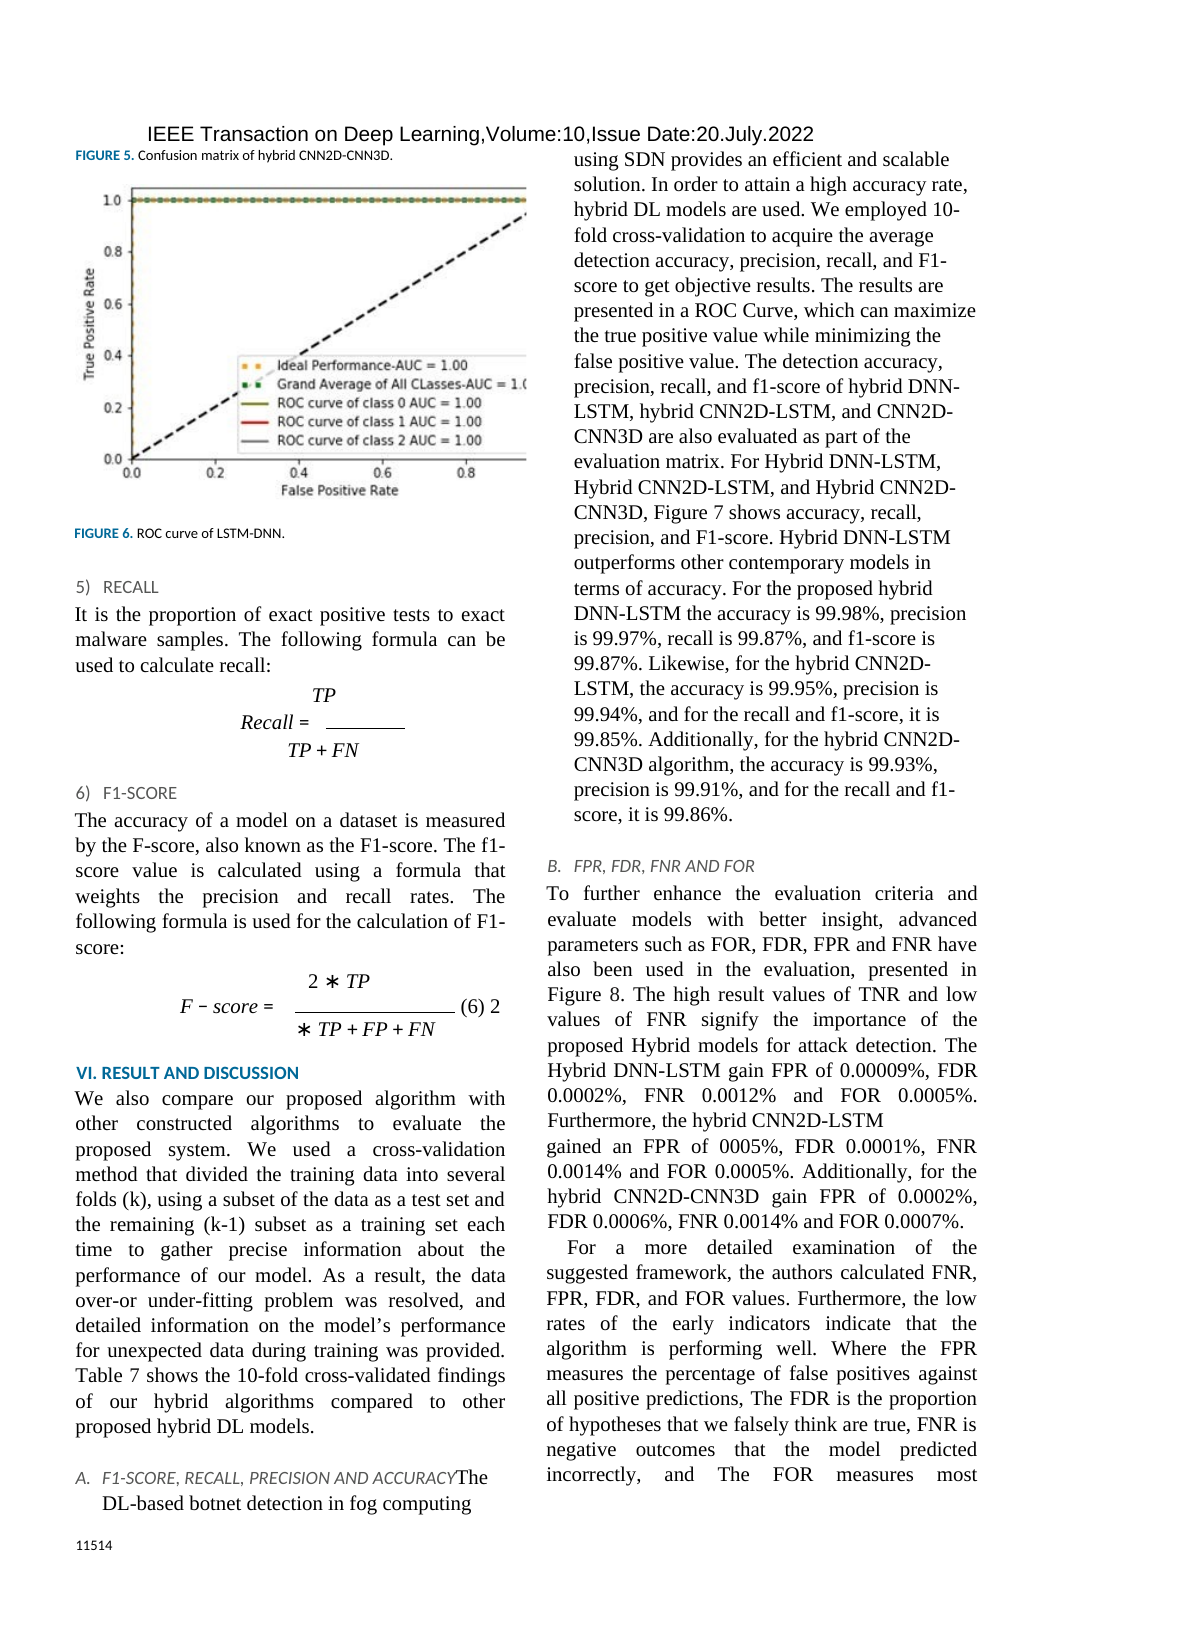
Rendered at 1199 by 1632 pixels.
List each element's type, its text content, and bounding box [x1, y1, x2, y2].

text To further enhance the evaluation criteria and evaluate models with better insight, advanced parameters such as FOR, FDR, FPR and FNR have also been used in the evaluation, presented in Figure 8. The high result values of TNR and low values of FNR signify the importance of the proposed Hybrid models for attack detection. The Hybrid DNN-LSTM gain FPR of 0.00009%, FDR 0.0002%, FNR 0.0012% and FOR 0.0005%. Furthermore, the hybrid CNN2D-LSTM [546, 881, 978, 1132]
text TP + FN [173, 737, 473, 763]
text We also compare our proposed algorithm with other constructed algorithms to evaluate the proposed system. We used a cross-validation method that divided the training data into several folds (k), using a subset of the data as a test set and the remaining (k-1) subset as a training set each time to gather precise information about the performance of our model. As a result, the data over-or under-fitting problem was resolved, and detailed information on the model’s performance for unexpected data during training was provided. Table 7 shows the 10-fold cross-validated findings of our hybrid algorithms compared to other proposed hybrid DL models. [74, 1086, 506, 1438]
list F1-SCORE [75, 781, 506, 804]
list RECALL [75, 575, 506, 598]
text FIGURE 6. ROC curve of LSTM-DNN. [74, 524, 506, 542]
text The accuracy of a model on a dataset is measured by the F-score, also known as the F1-score. The f1-score value is calculated using a formula that weights the precision and recall rates. The following formula is used for the calculation of F1-score: [74, 808, 506, 959]
text gained an FPR of 0005%, FDR 0.0001%, FNR 0.0014% and FOR 0.0005%. Additionally, for the hybrid CNN2D-CNN3D gain FPR of 0.0002%, FDR 0.0006%, FNR 0.0014% and FOR 0.0007%. [546, 1134, 978, 1233]
list FPR, FDR, FNR AND FOR [547, 854, 978, 877]
text TP [173, 683, 476, 707]
text F − score = (6) 2 ∗ TP + FP + FN [180, 996, 506, 1041]
text 2 ∗ TP [173, 968, 506, 993]
table_header IEEE Transaction on Deep Learning,Volume:10,Issue Date:20.July.2022 [0, 122, 1046, 146]
text VI. RESULT AND DISCUSSION [76, 1061, 506, 1084]
text FIGURE 5. Confusion matrix of hybrid CNN2D-CNN3D. [75, 146, 506, 164]
text Recall = (5) [75, 709, 507, 735]
text It is the proportion of exact positive tests to exact malware samples. The following formula can be used to calculate recall: [74, 602, 506, 678]
picture [75, 184, 527, 504]
list F1-SCORE, RECALL, PRECISION AND ACCURACYThe DL-based botnet detection in fog computing using SDN provides an efficient and scalable solution. In order to attain a high accuracy rate, hybrid DL models are used. We employed 10-fold cross-validation to acquire the average detection accuracy, precision, recall, and F1-score to get objective results. The results are presented in a ROC Curve, which can maximize the true positive value while minimizing the false positive value. The detection accuracy, precision, recall, and f1-score of hybrid DNN-LSTM, hybrid CNN2D-LSTM, and CNN2D-CNN3D are also evaluated as part of the evaluation matrix. For Hybrid DNN-LSTM, Hybrid CNN2D-LSTM, and Hybrid CNN2D-CNN3D, Figure 7 shows accuracy, recall, precision, and F1-score. Hybrid DNN-LSTM outperforms other contemporary models in terms of accuracy. For the proposed hybrid DNN-LSTM the accuracy is 99.98%, precision is 99.97%, recall is 99.87%, and f1-score is 99.87%. Likewise, for the hybrid CNN2D-LSTM, the accuracy is 99.95%, precision is 99.94%, and for the recall and f1-score, it is 99.85%. Additionally, for the hybrid CNN2D-CNN3D algorithm, the accuracy is 99.93%, precision is 99.91%, and for the recall and f1-score, it is 99.86%. [547, 146, 978, 826]
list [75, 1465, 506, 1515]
